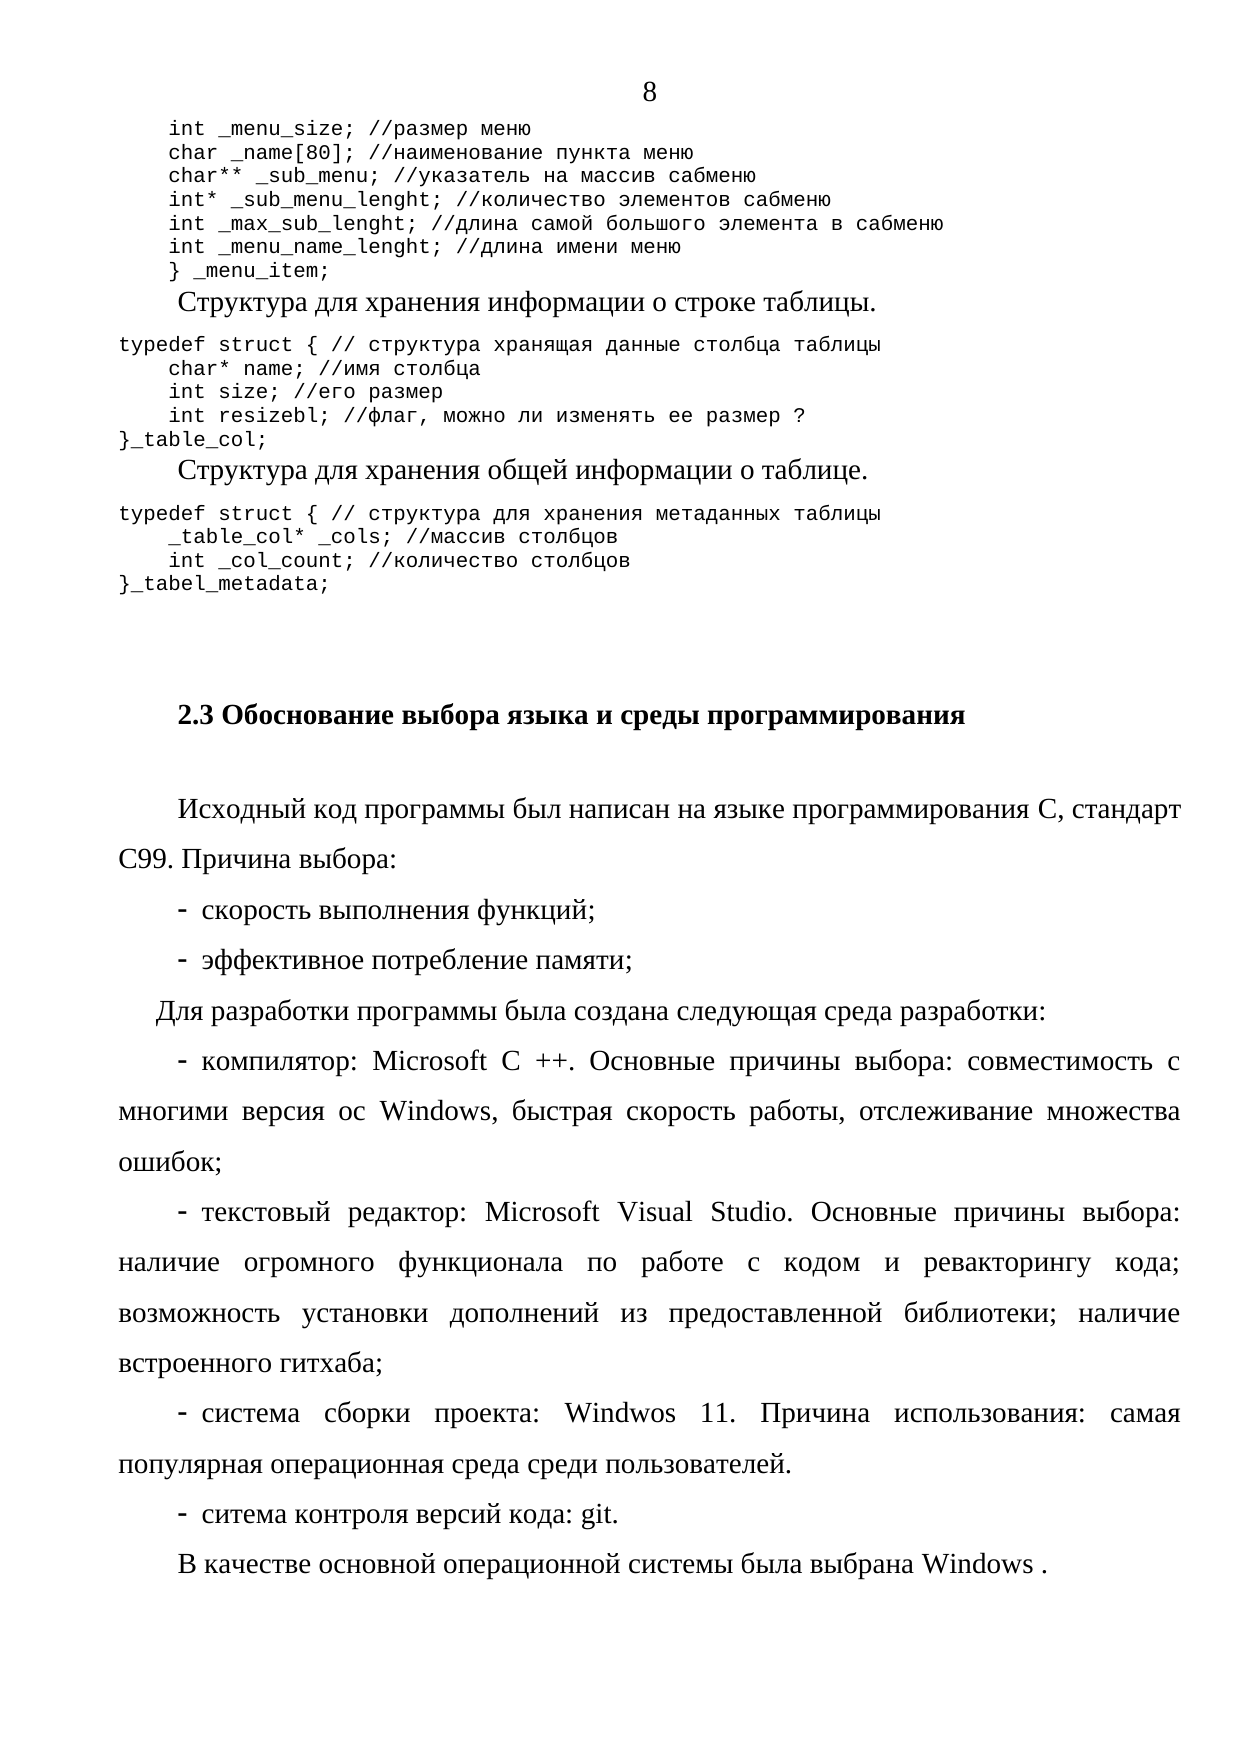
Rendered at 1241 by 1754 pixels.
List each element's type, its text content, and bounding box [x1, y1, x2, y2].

list система сборки проекта: Windwos 11. Причина использования: самая популярная операционная среда среди пользователей. [118, 1395, 1181, 1479]
text char _name[80]; //наименование пункта меню [118, 142, 1181, 165]
text Структура для хранения общей информации о таблице. [118, 452, 1181, 486]
subtitle Обоснование выбора языка и среды программирования [118, 697, 1181, 731]
text Структура для хранения информации о строке таблицы. [118, 284, 1181, 317]
text int _col_count; //количество столбцов [118, 550, 1181, 573]
text typedef struct { // структура хранящая данные столбца таблицы [118, 334, 1181, 358]
text }_tabel_metadata; [118, 573, 1181, 597]
list скорость выполнения функций; [118, 892, 1181, 925]
text char* name; //имя столбца [118, 358, 1181, 381]
text char** _sub_menu; //указатель на массив сабменю [118, 165, 1181, 189]
text int resizebl; //флаг, можно ли изменять ее размер ? [118, 405, 1181, 428]
text int* _sub_menu_lenght; //количество элементов сабменю [118, 189, 1181, 213]
text int size; //его размер [118, 381, 1181, 405]
text _table_col* _cols; //массив столбцов [118, 526, 1181, 550]
text Исходный код программы был написан на языке программирования C, стандарт С99. Причина выбора: [118, 791, 1181, 875]
text typedef struct { // структура для хранения метаданных таблицы [118, 502, 1181, 526]
text int _menu_name_lenght; //длина имени меню [118, 236, 1181, 260]
text Для разработки программы была создана следующая среда разработки: [156, 993, 1181, 1026]
list текстовый редактор: Microsoft Visual Studio. Основные причины выбора: наличие огромного функционала по работе с кодом и ревакторингу кода; возможность установки дополнений из предоставленной библиотеки; наличие встроенного гитхаба; [118, 1194, 1181, 1378]
list компилятор: Microsoft C ++. Основные причины выбора: совместимость с многими версия ос Windows, быстрая скорость работы, отслеживание множества ошибок; [118, 1043, 1181, 1177]
text } _menu_item; [118, 260, 1181, 284]
text В качестве основной операционной системы была выбрана Windows . [118, 1546, 1181, 1580]
text int _menu_size; //размер меню [118, 118, 1181, 142]
text }_table_col; [118, 428, 1181, 452]
text int _max_sub_lenght; //длина самой большого элемента в сабменю [118, 213, 1181, 236]
list эффективное потребление памяти; [118, 942, 1181, 976]
list ситема контроля версий кода: git. [118, 1496, 1181, 1530]
